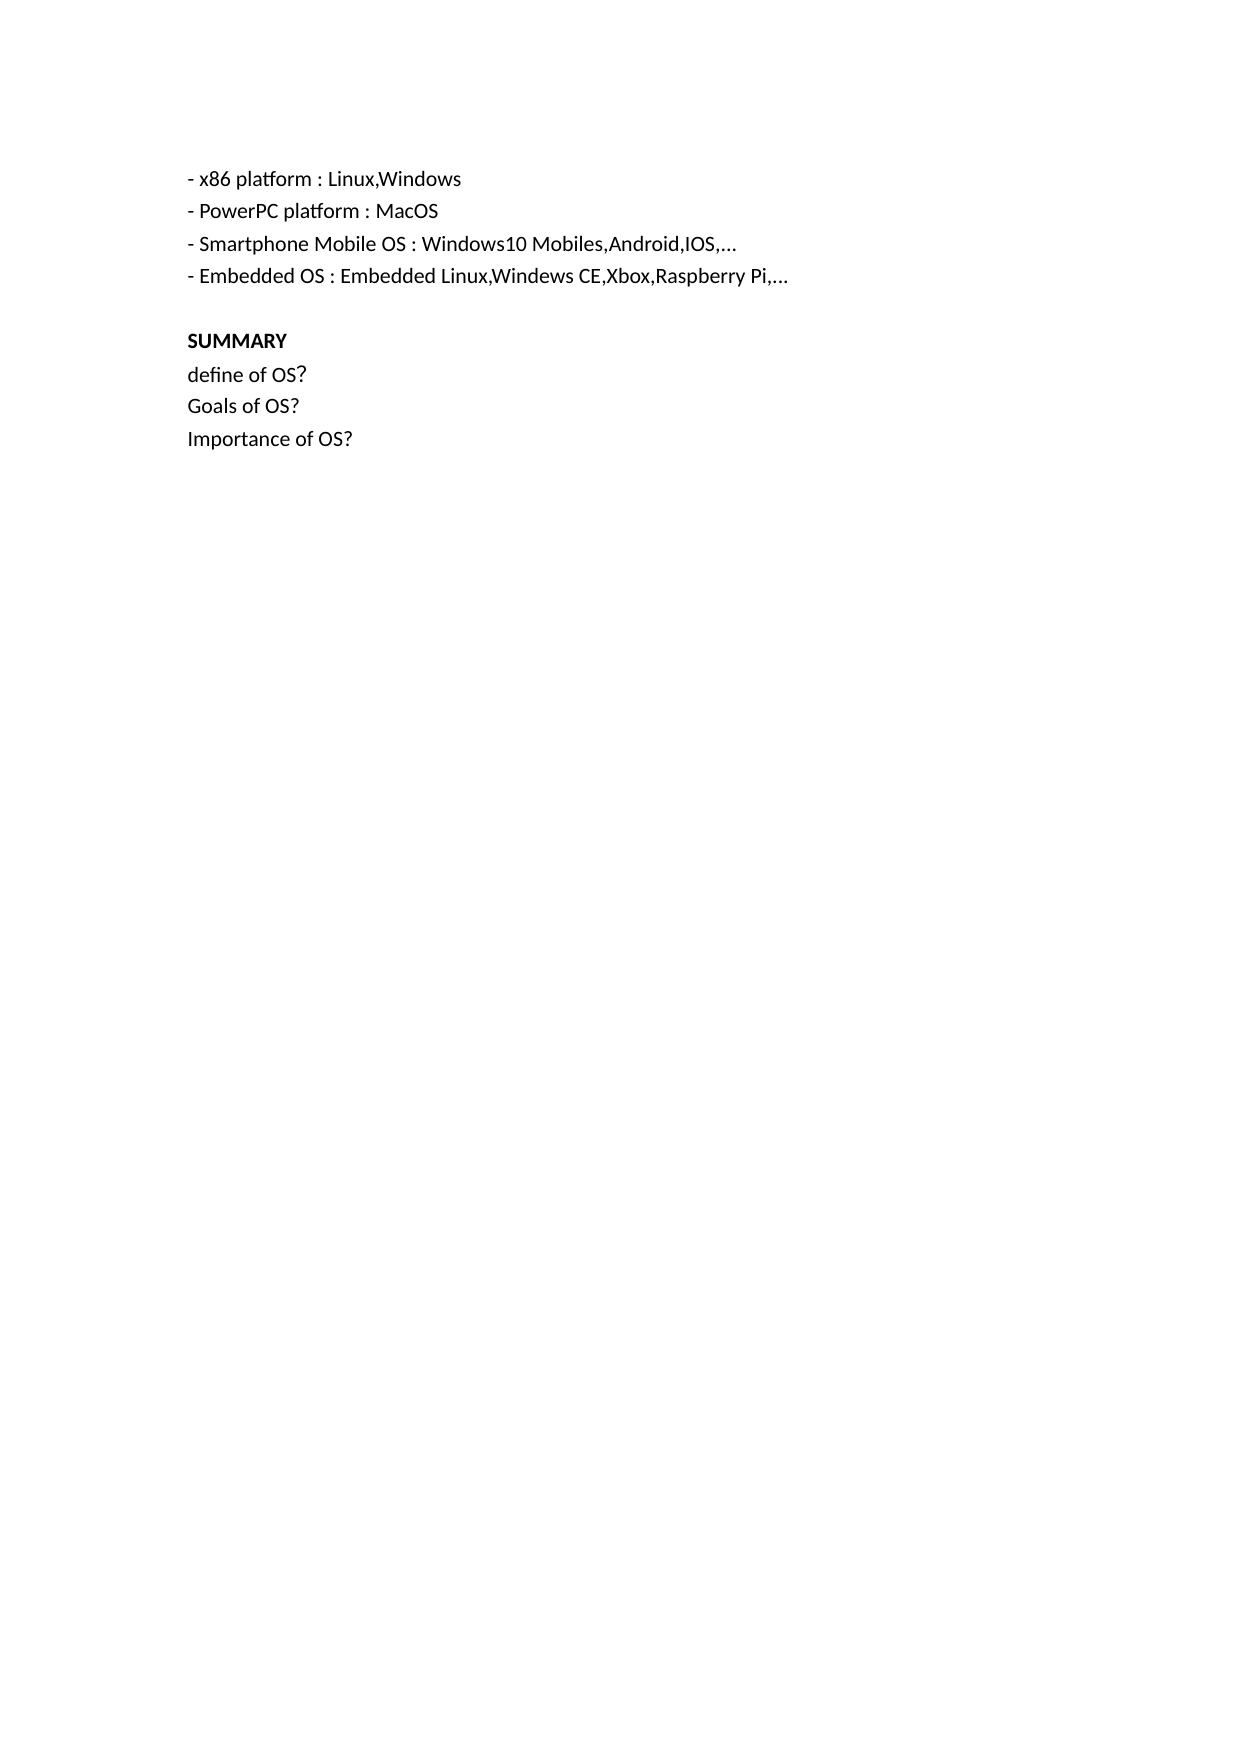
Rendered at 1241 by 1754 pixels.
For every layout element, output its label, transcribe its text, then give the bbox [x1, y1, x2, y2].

list - x86 platform : Linux,Windows [187, 162, 1053, 194]
list - Embedded OS : Embedded Linux,Windews CE,Xbox,Raspberry Pi,... [187, 259, 1053, 292]
list Importance of OS? [187, 422, 1053, 454]
list Goals of OS? [187, 389, 1053, 422]
list - Smartphone Mobile OS : Windows10 Mobiles,Android,IOS,... [187, 227, 1053, 259]
list SUMMARY [187, 324, 1053, 357]
list - PowerPC platform : MacOS [187, 194, 1053, 227]
list define of OS？ [187, 357, 1053, 389]
